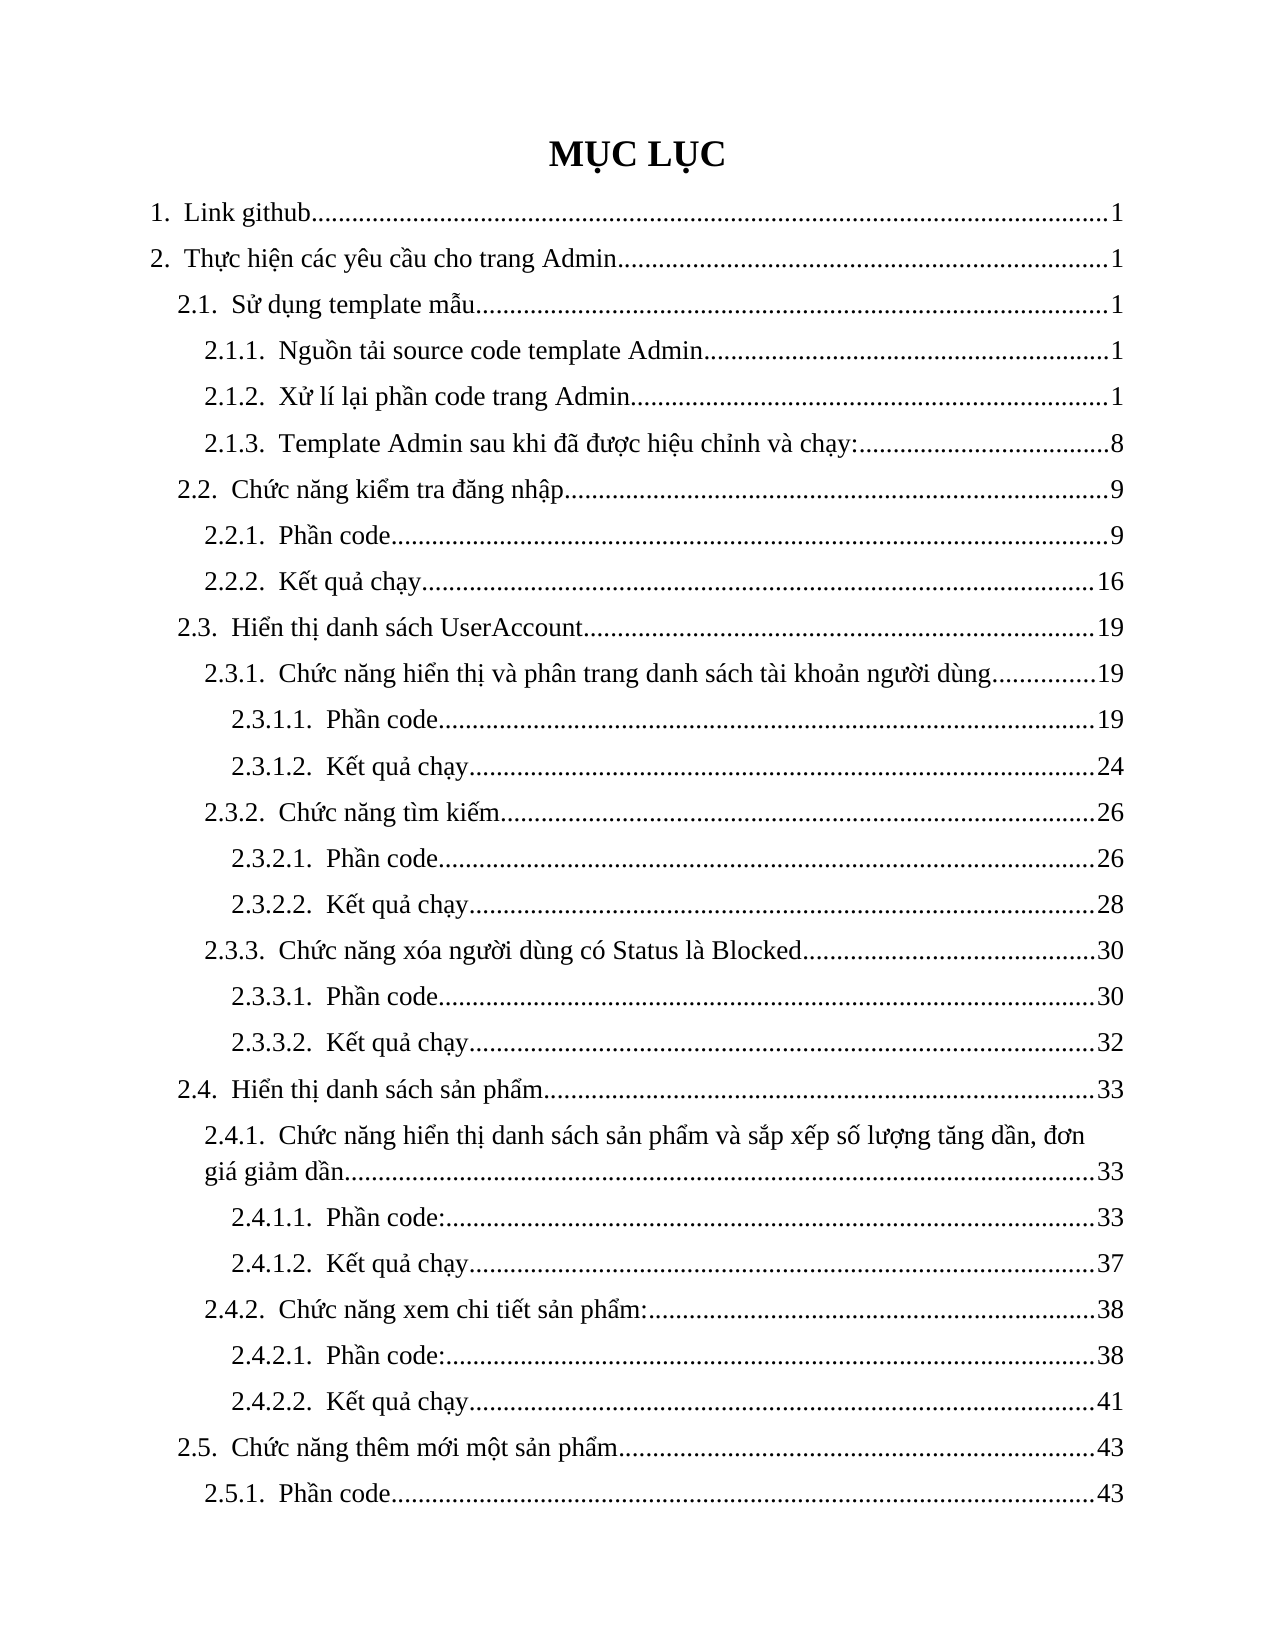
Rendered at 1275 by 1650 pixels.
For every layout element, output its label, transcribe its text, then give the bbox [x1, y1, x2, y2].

text 2.3.2.1. Phần code 26 [231, 842, 1125, 873]
text 2.5.1. Phần code 43 [204, 1478, 1125, 1509]
text 2.3.1. Chức năng hiển thị và phân trang danh sách tài khoản người dùng 19 [204, 657, 1125, 688]
text 2.4.2.1. Phần code: 38 [231, 1339, 1125, 1370]
text 2.2. Chức năng kiểm tra đăng nhập 9 [177, 473, 1125, 504]
text 2.3.3. Chức năng xóa người dùng có Status là Blocked 30 [204, 934, 1125, 965]
text 2. Thực hiện các yêu cầu cho trang Admin 1 [150, 242, 1125, 273]
text 2.4.2.2. Kết quả chạy 41 [231, 1385, 1125, 1416]
text 2.4.1.1. Phần code: 33 [231, 1201, 1125, 1232]
text 2.2.1. Phần code 9 [204, 519, 1125, 550]
text 2.1. Sử dụng template mẫu 1 [177, 288, 1125, 319]
text 2.3. Hiển thị danh sách UserAccount 19 [177, 611, 1125, 642]
text 2.1.2. Xử lí lại phần code trang Admin 1 [204, 381, 1125, 412]
text 2.3.3.1. Phần code 30 [231, 980, 1125, 1012]
text 2.5. Chức năng thêm mới một sản phẩm 43 [177, 1431, 1125, 1463]
text MỤC LỤC [150, 131, 1125, 174]
text 2.3.1.1. Phần code 19 [231, 703, 1125, 735]
text 1. Link github 1 [150, 196, 1125, 227]
text 2.4.1.2. Kết quả chạy 37 [231, 1247, 1125, 1278]
text 2.1.1. Nguồn tải source code template Admin 1 [204, 334, 1125, 366]
text 2.1.3. Template Admin sau khi đã được hiệu chỉnh và chạy: 8 [204, 427, 1125, 458]
text 2.3.3.2. Kết quả chạy 32 [231, 1027, 1125, 1058]
text 2.3.1.2. Kết quả chạy 24 [231, 750, 1125, 781]
text 2.4.1. Chức năng hiển thị danh sách sản phẩm và sắp xếp số lượng tăng dần, đơn giá giảm dần 33 [204, 1119, 1125, 1186]
text 2.4. Hiển thị danh sách sản phẩm 33 [177, 1073, 1125, 1104]
text 2.2.2. Kết quả chạy 16 [204, 565, 1125, 596]
text 2.3.2. Chức năng tìm kiếm 26 [204, 796, 1125, 827]
text 2.3.2.2. Kết quả chạy 28 [231, 888, 1125, 919]
text 2.4.2. Chức năng xem chi tiết sản phẩm: 38 [204, 1293, 1125, 1324]
